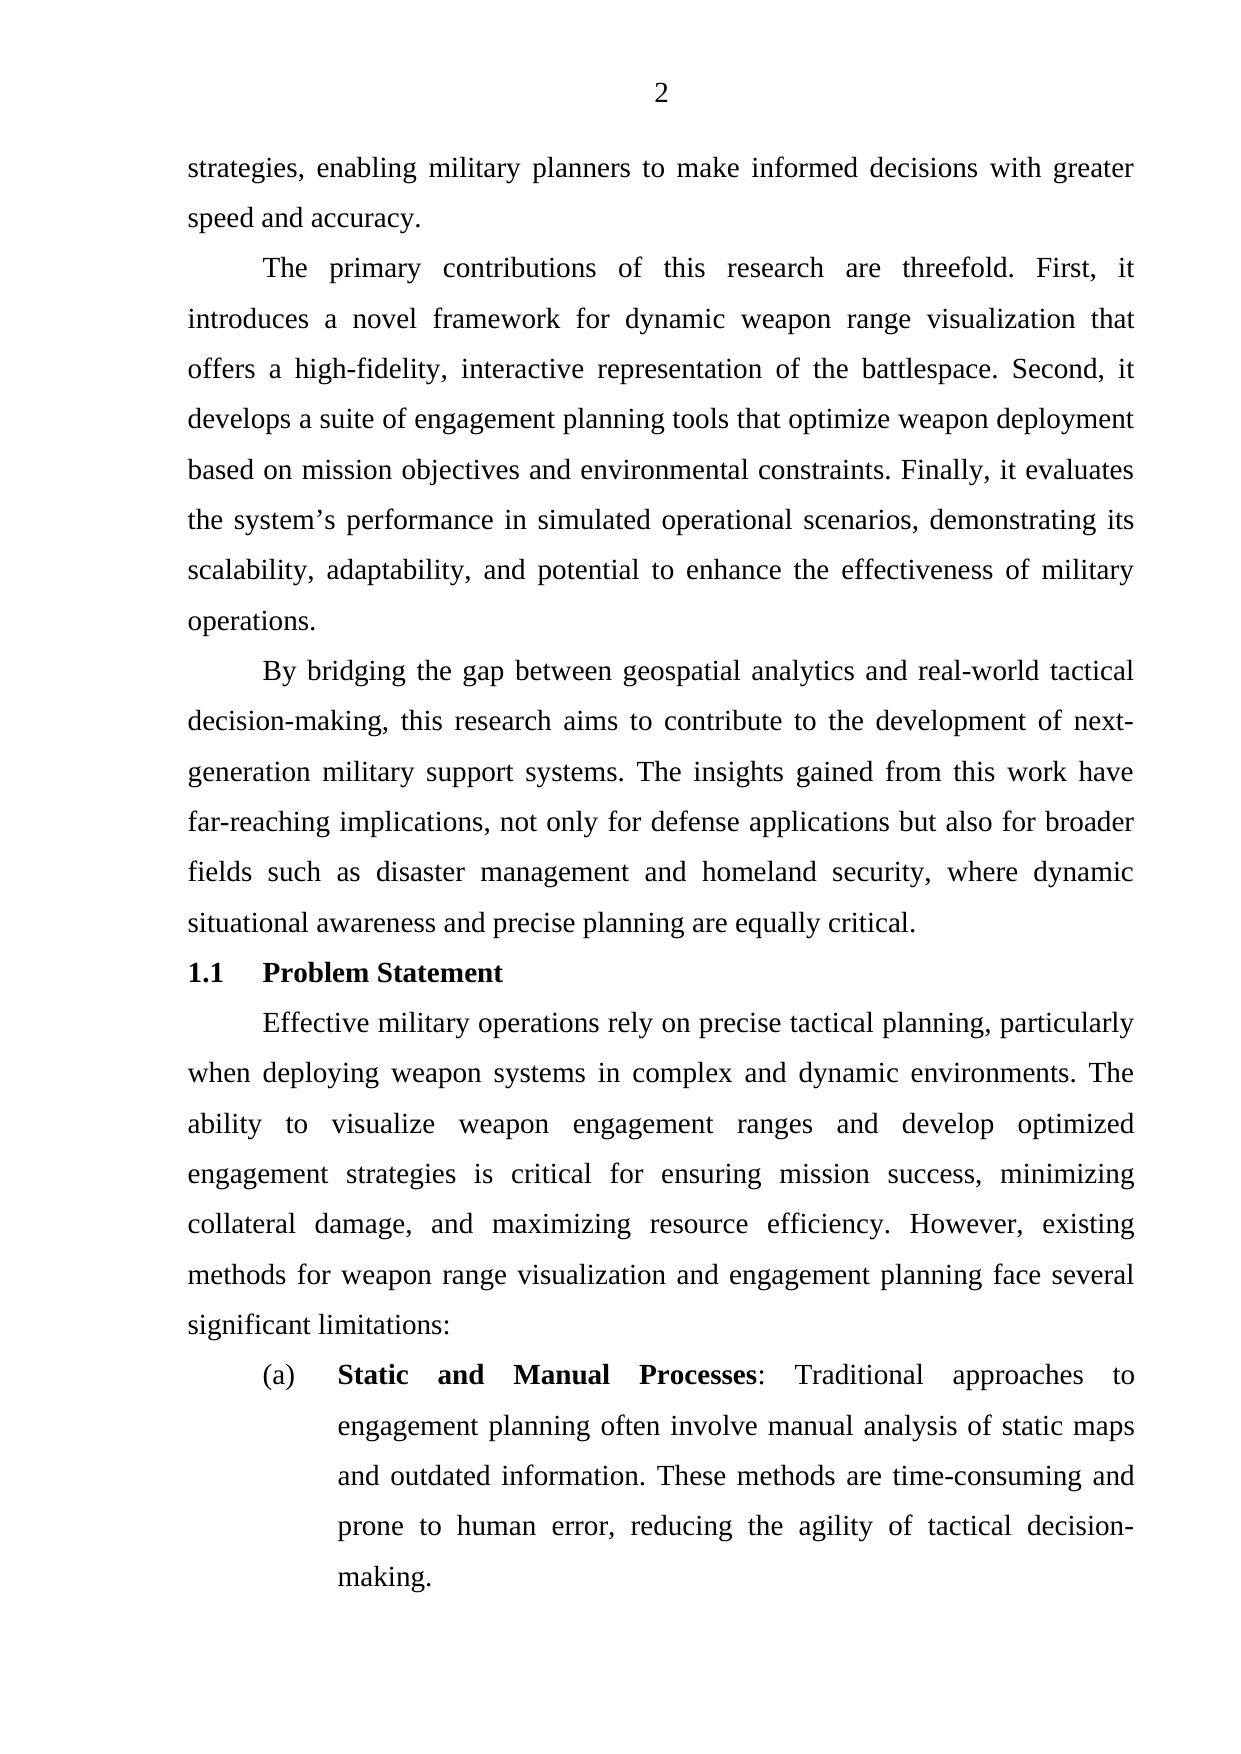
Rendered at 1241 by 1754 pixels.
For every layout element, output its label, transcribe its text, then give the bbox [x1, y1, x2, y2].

text By bridging the gap between geospatial analytics and real-world tactical decision-making, this research aims to contribute to the development of next-generation military support systems. The insights gained from this work have far-reaching implications, not only for defense applications but also for broader fields such as disaster management and homeland security, where dynamic situational awareness and precise planning are equally critical. [187, 653, 1135, 938]
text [187, 150, 1135, 234]
subtitle 1.1 Problem Statement [187, 955, 1135, 988]
text Effective military operations rely on precise tactical planning, particularly when deploying weapon systems in complex and dynamic environments. The ability to visualize weapon engagement ranges and develop optimized engagement strategies is critical for ensuring mission success, minimizing collateral damage, and maximizing resource efficiency. However, existing methods for weapon range visualization and engagement planning face several significant limitations: [187, 1005, 1135, 1341]
list Static and Manual Processes: Traditional approaches to engagement planning often involve manual analysis of static maps and outdated information. These methods are time-consuming and prone to human error, reducing the agility of tactical decision-making. [262, 1357, 1135, 1592]
text The primary contributions of this research are threefold. First, it introduces a novel framework for dynamic weapon range visualization that offers a high-fidelity, interactive representation of the battlespace. Second, it develops a suite of engagement planning tools that optimize weapon deployment based on mission objectives and environmental constraints. Finally, it evaluates the system’s performance in simulated operational scenarios, demonstrating its scalability, adaptability, and potential to enhance the effectiveness of military operations. [187, 251, 1135, 636]
